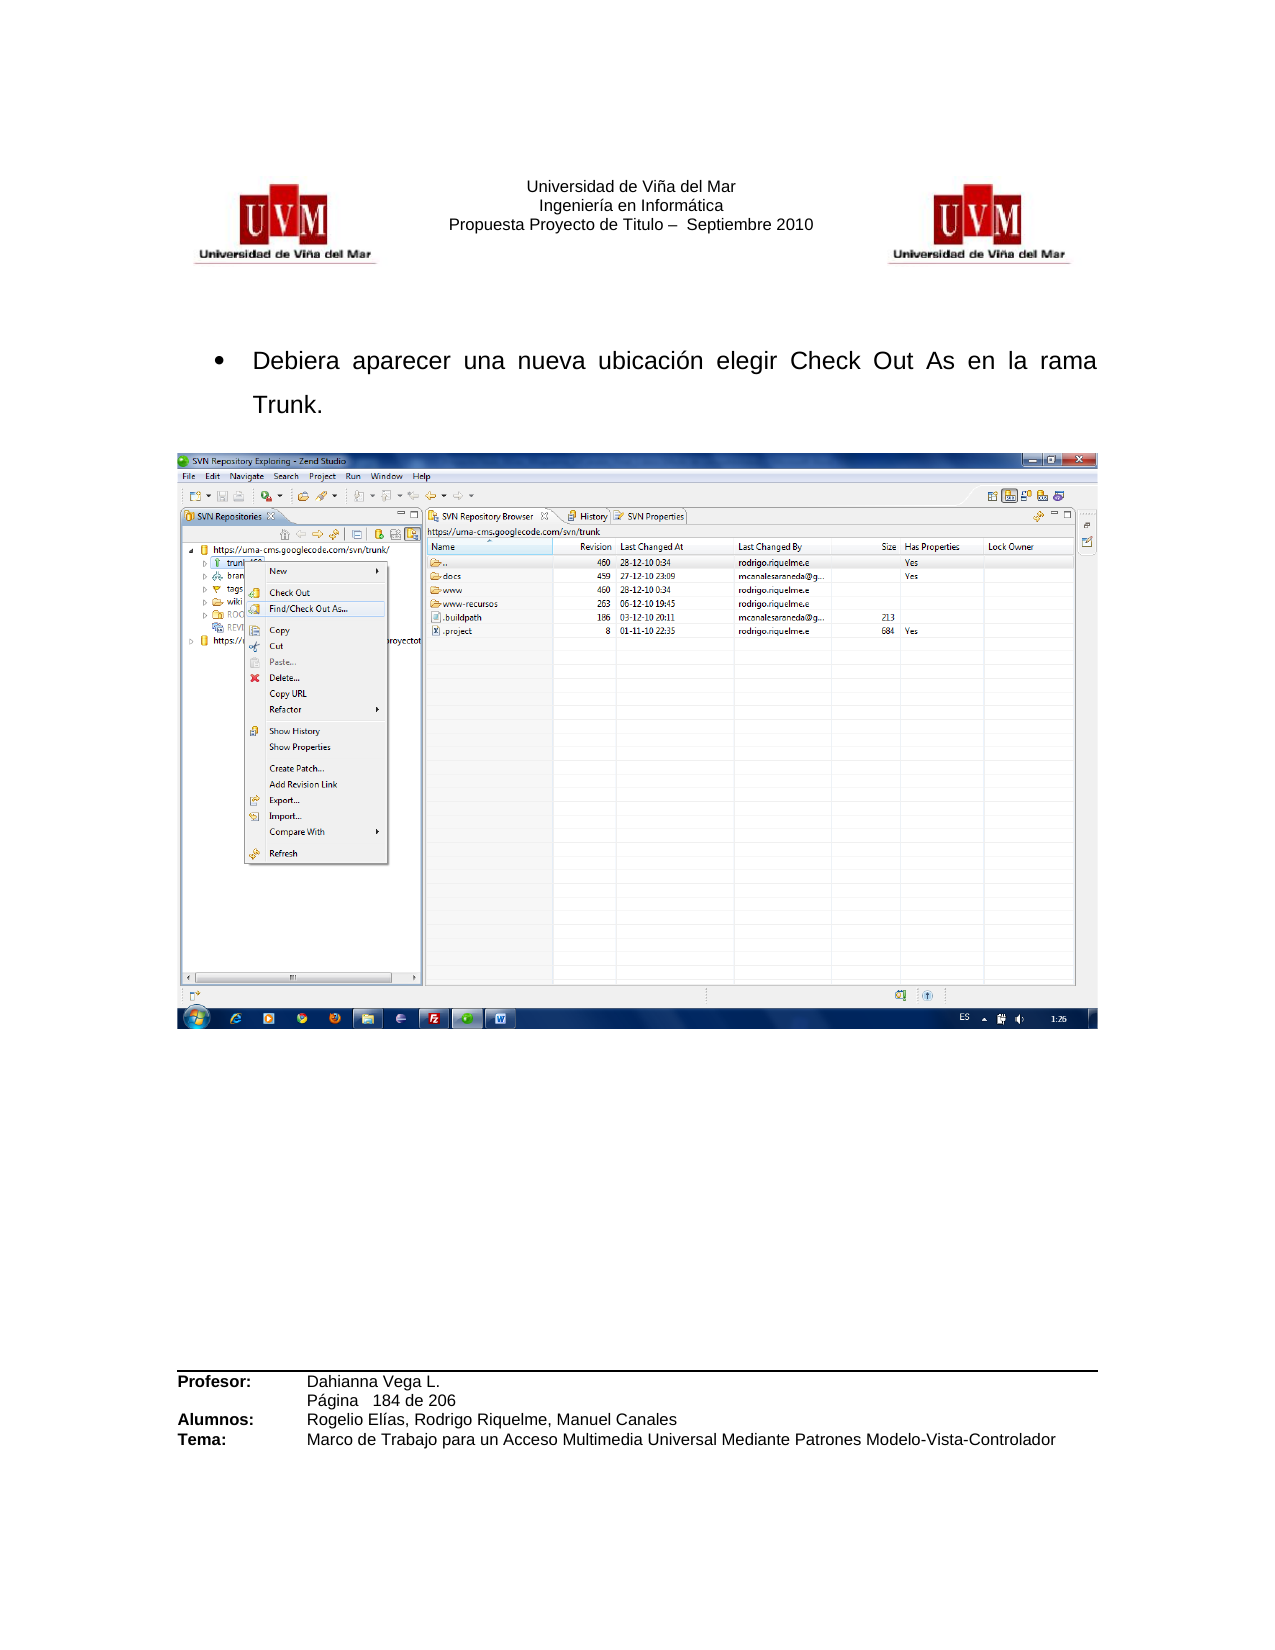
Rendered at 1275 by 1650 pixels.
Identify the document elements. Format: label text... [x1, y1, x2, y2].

picture [871, 176, 1084, 267]
list Debiera aparecer una nueva ubicación elegir Check Out As en la rama Trunk. [215, 346, 1098, 418]
picture [177, 176, 390, 267]
picture [177, 453, 1098, 1029]
